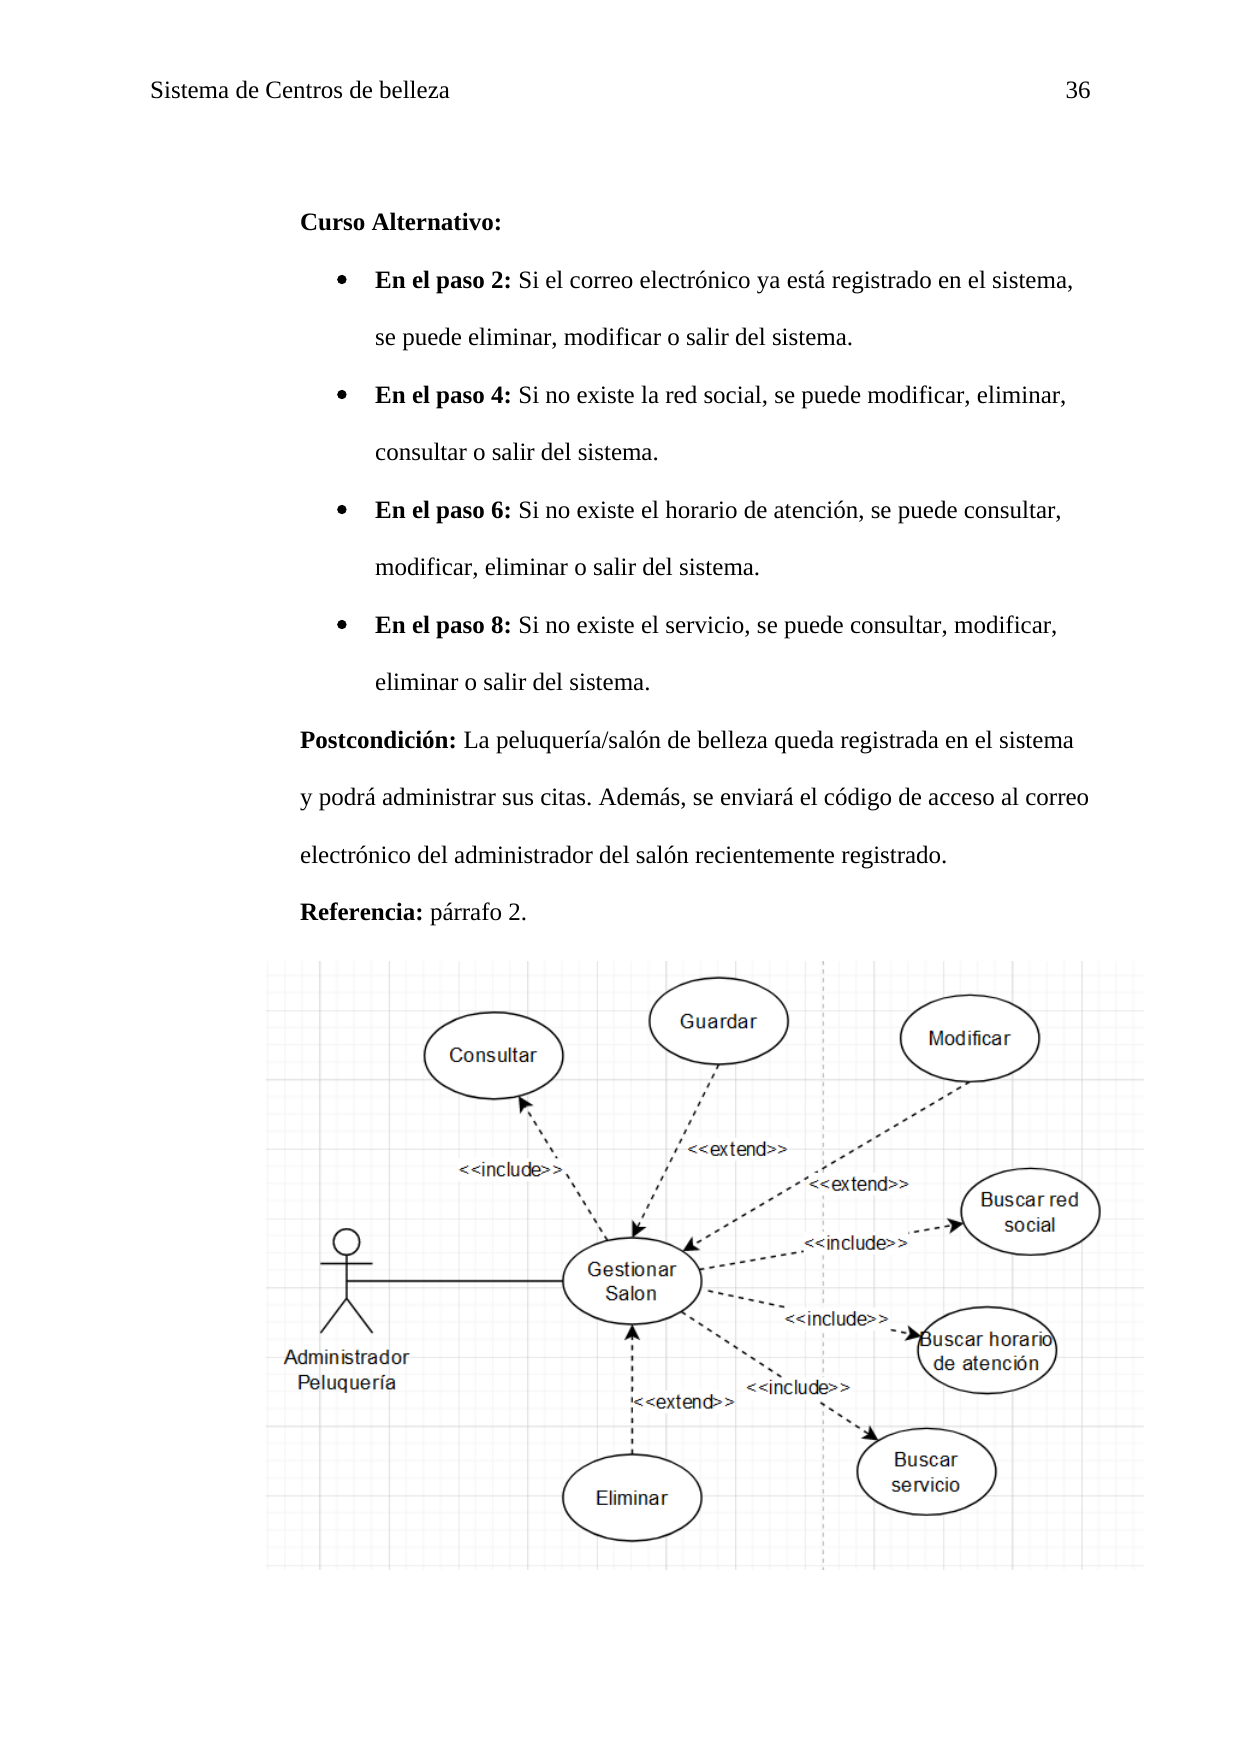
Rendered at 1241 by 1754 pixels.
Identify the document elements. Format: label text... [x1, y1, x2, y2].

picture [265, 961, 1144, 1570]
list En el paso 6: Si no existe el horario de atención, se puede consultar, modificar, eliminar o salir del sistema. [337, 495, 1090, 581]
list En el paso 2: Si el correo electrónico ya está registrado en el sistema, se puede eliminar, modificar o salir del sistema. [337, 265, 1090, 351]
list En el paso 8: Si no existe el servicio, se puede consultar, modificar, eliminar o salir del sistema. [337, 610, 1090, 696]
list Postcondición: La peluquería/salón de belleza queda registrada en el sistema y podrá administrar sus citas. Además, se enviará el código de acceso al correo electrónico del administrador del salón recientemente registrado. [300, 725, 1090, 869]
list En el paso 4: Si no existe la red social, se puede modificar, eliminar, consultar o salir del sistema. [337, 380, 1090, 466]
list Referencia: párrafo 2. [300, 897, 1090, 926]
list Curso Alternativo: [300, 207, 1090, 236]
